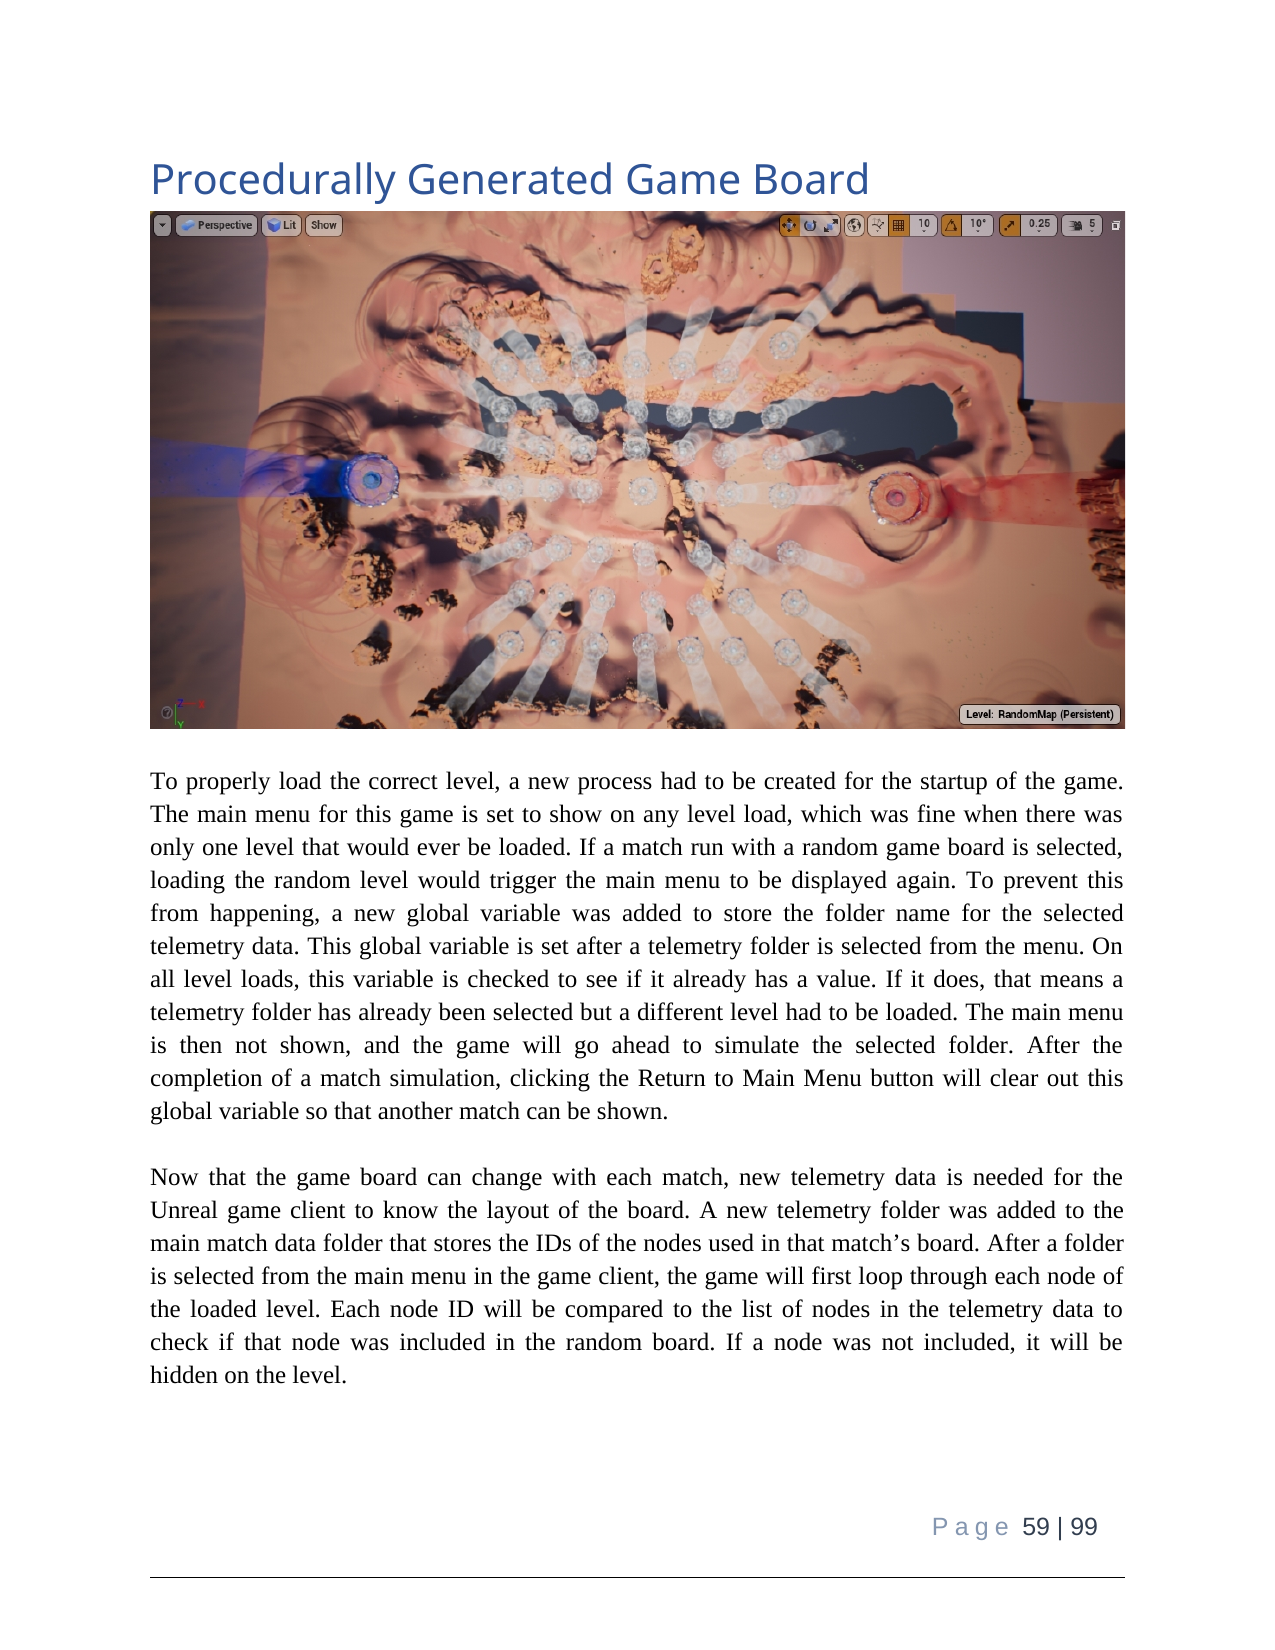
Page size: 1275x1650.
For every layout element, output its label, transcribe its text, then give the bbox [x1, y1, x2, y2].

subtitle Procedurally Generated Game Board [150, 150, 1125, 207]
picture [150, 211, 1125, 729]
text Now that the game board can change with each match, new telemetry data is needed for the Unreal game client to know the layout of the board. A new telemetry folder was added to the main match data folder that stores the IDs of the nodes used in that match’s board. After a folder is selected from the main menu in the game client, the game will first loop through each node of the loaded level. Each node ID will be compared to the list of nodes in the telemetry data to check if that node was included in the random board. If a node was not included, it will be hidden on the level. [150, 1162, 1125, 1389]
text To properly load the correct level, a new process had to be created for the startup of the game. The main menu for this game is set to show on any level load, which was fine when there was only one level that would ever be loaded. If a match run with a random game board is selected, loading the random level would trigger the main menu to be displayed again. To prevent this from happening, a new global variable was added to store the folder name for the selected telemetry data. This global variable is set after a telemetry folder is selected from the menu. On all level loads, this variable is checked to see if it already has a value. If it does, that means a telemetry folder has already been selected but a different level had to be loaded. The main menu is then not shown, and the game will go ahead to simulate the selected folder. After the completion of a match simulation, clicking the Return to Main Menu button will clear out this global variable so that another match can be shown. [150, 766, 1125, 1125]
